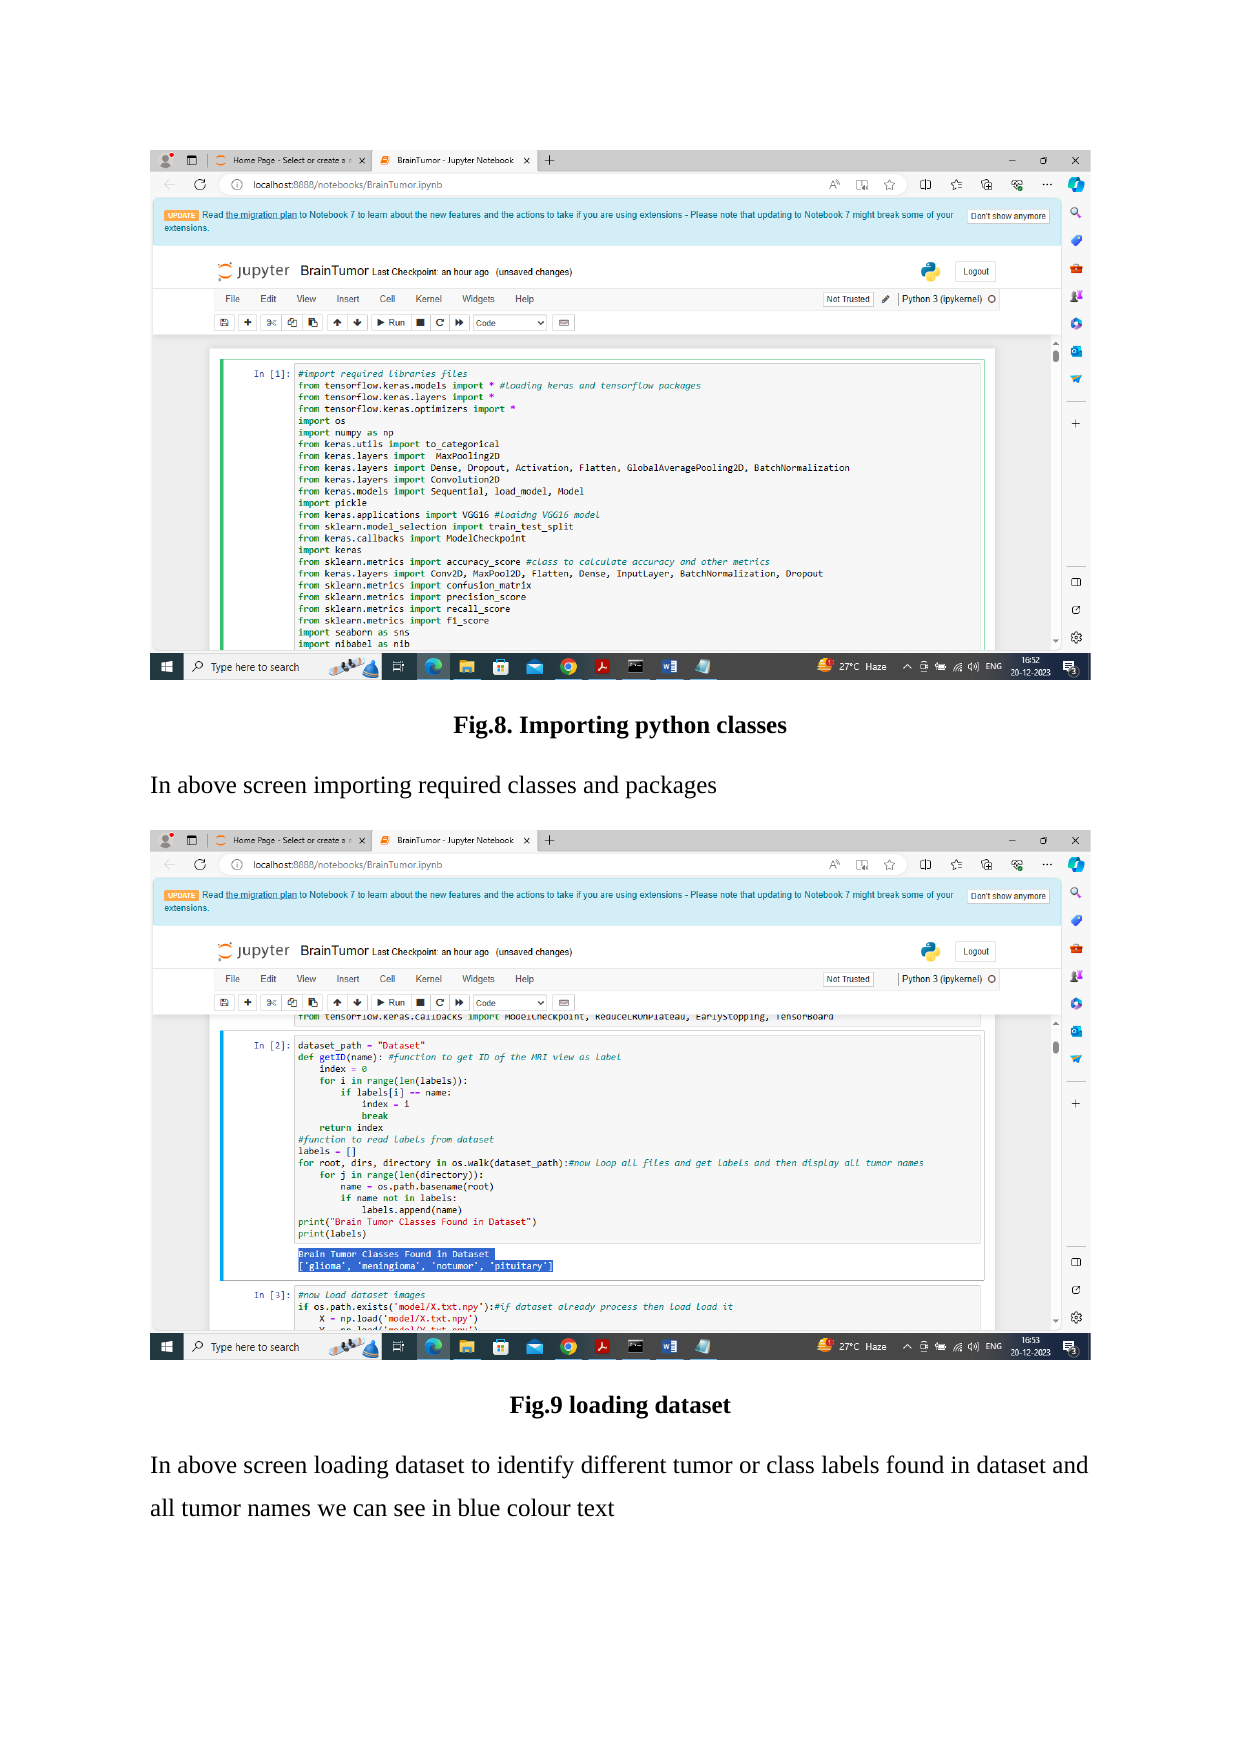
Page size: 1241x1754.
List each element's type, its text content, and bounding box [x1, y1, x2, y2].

picture [150, 150, 1091, 680]
text In above screen importing required classes and packages [150, 770, 1090, 799]
text Fig.9 loading dataset [150, 1390, 1090, 1419]
picture [150, 830, 1091, 1360]
text Fig.8. Importing python classes [150, 710, 1090, 739]
text In above screen loading dataset to identify different tumor or class labels found in dataset and all tumor names we can see in blue colour text [150, 1450, 1090, 1522]
